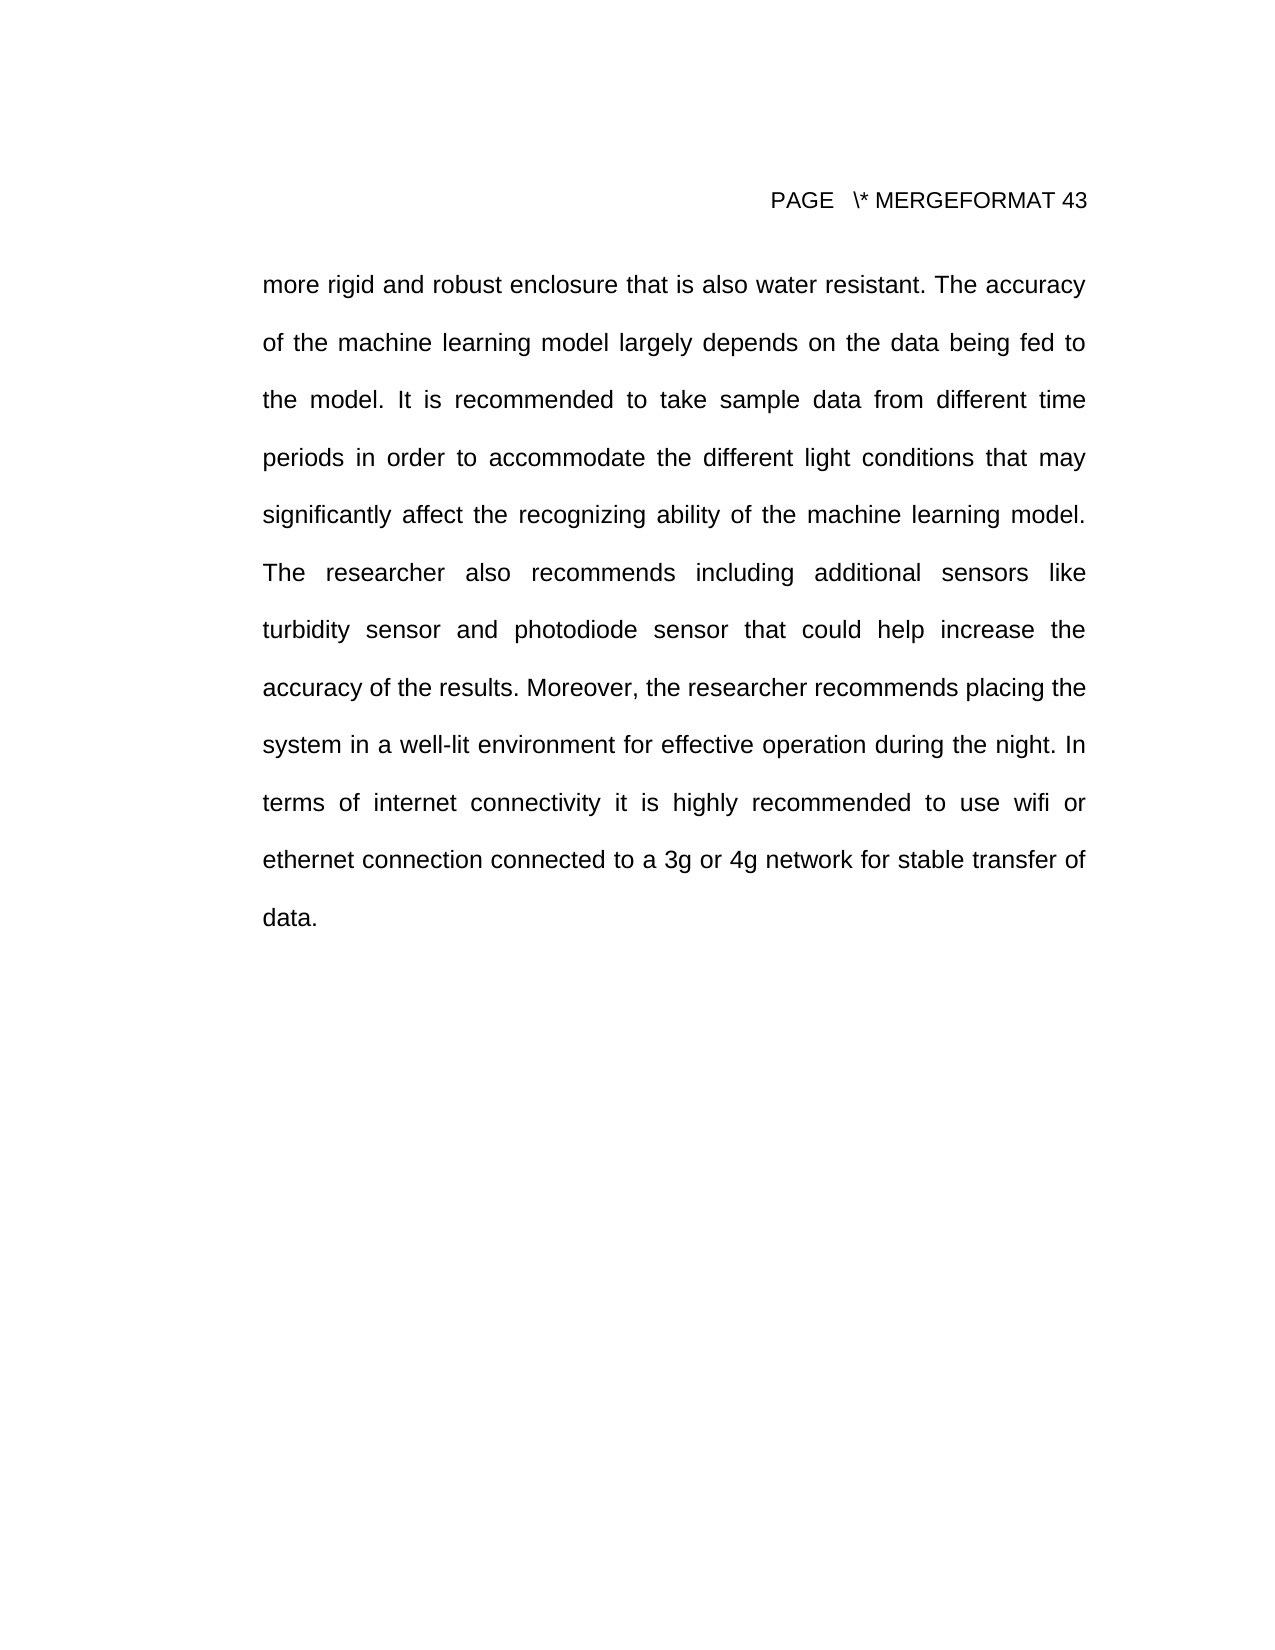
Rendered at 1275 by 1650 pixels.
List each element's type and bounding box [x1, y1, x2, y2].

text [262, 270, 1087, 931]
